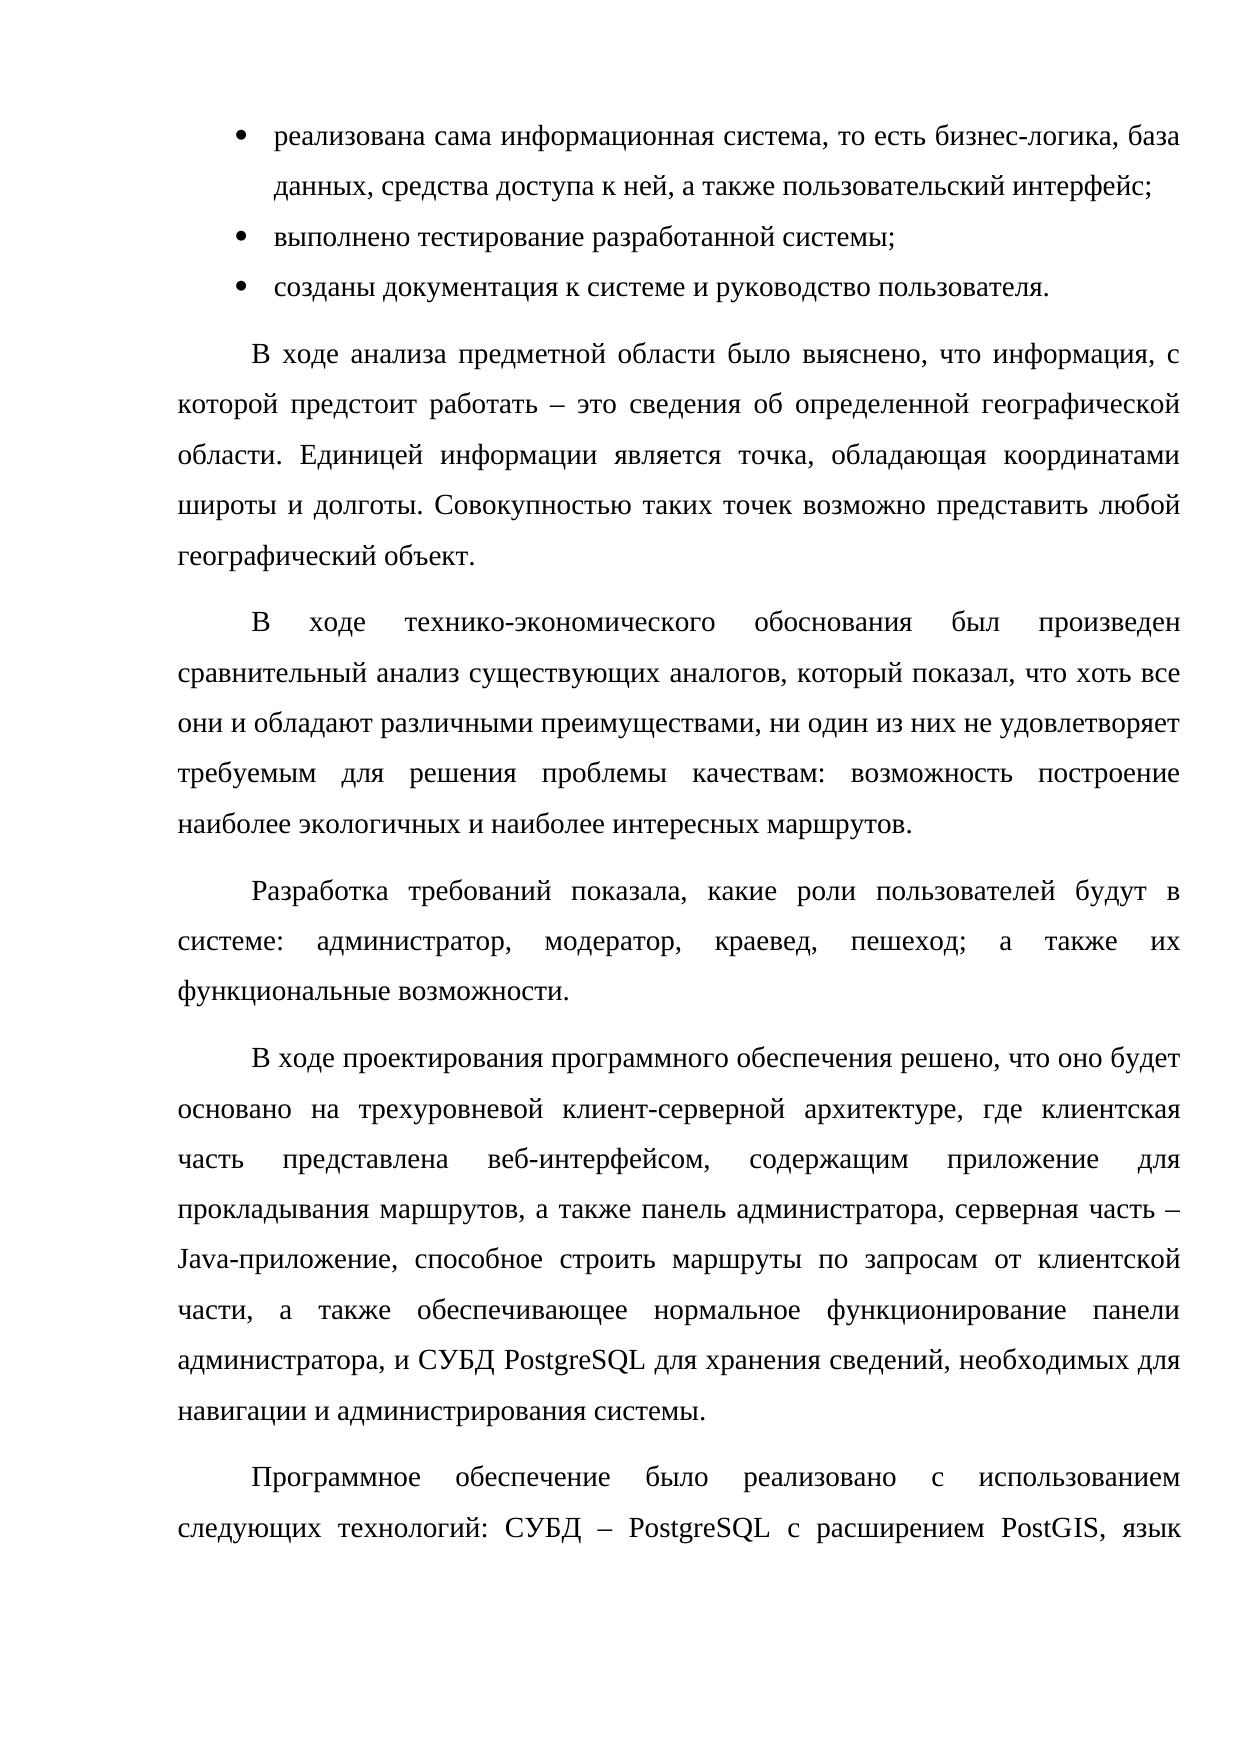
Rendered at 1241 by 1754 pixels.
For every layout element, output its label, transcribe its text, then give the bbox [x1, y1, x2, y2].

text Разработка требований показала, какие роли пользователей будут в системе: администратор, модератор, краевед, пешеход; а также их функциональные возможности. [177, 873, 1181, 1007]
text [177, 1459, 1181, 1543]
text В ходе проектирования программного обеспечения решено, что оно будет основано на трехуровневой клиент-серверной архитектуре, где клиентская часть представлена веб-интерфейсом, содержащим приложение для прокладывания маршрутов, а также панель администратора, серверная часть – Java-приложение, способное строить маршруты по запросам от клиентской части, а также обеспечивающее нормальное функционирование панели администратора, и СУБД PostgreSQL для хранения сведений, необходимых для навигации и администрирования системы. [177, 1040, 1181, 1426]
text В ходе технико-экономического обоснования был произведен сравнительный анализ существующих аналогов, который показал, что хоть все они и обладают различными преимуществами, ни один из них не удовлетворяет требуемым для решения проблемы качествам: возможность построение наиболее экологичных и наиболее интересных маршрутов. [177, 604, 1181, 839]
text В ходе анализа предметной области было выяснено, что информация, с которой предстоит работать – это сведения об определенной географической области. Единицей информации является точка, обладающая координатами широты и долготы. Совокупностью таких точек возможно представить любой географический объект. [177, 336, 1181, 571]
list реализована сама информационная система, то есть бизнес-логика, база данных, средства доступа к ней, а также пользовательский интерфейс; [236, 118, 1181, 202]
list выполнено тестирование разработанной системы; [236, 219, 1181, 252]
list созданы документация к системе и руководство пользователя. [236, 269, 1181, 303]
